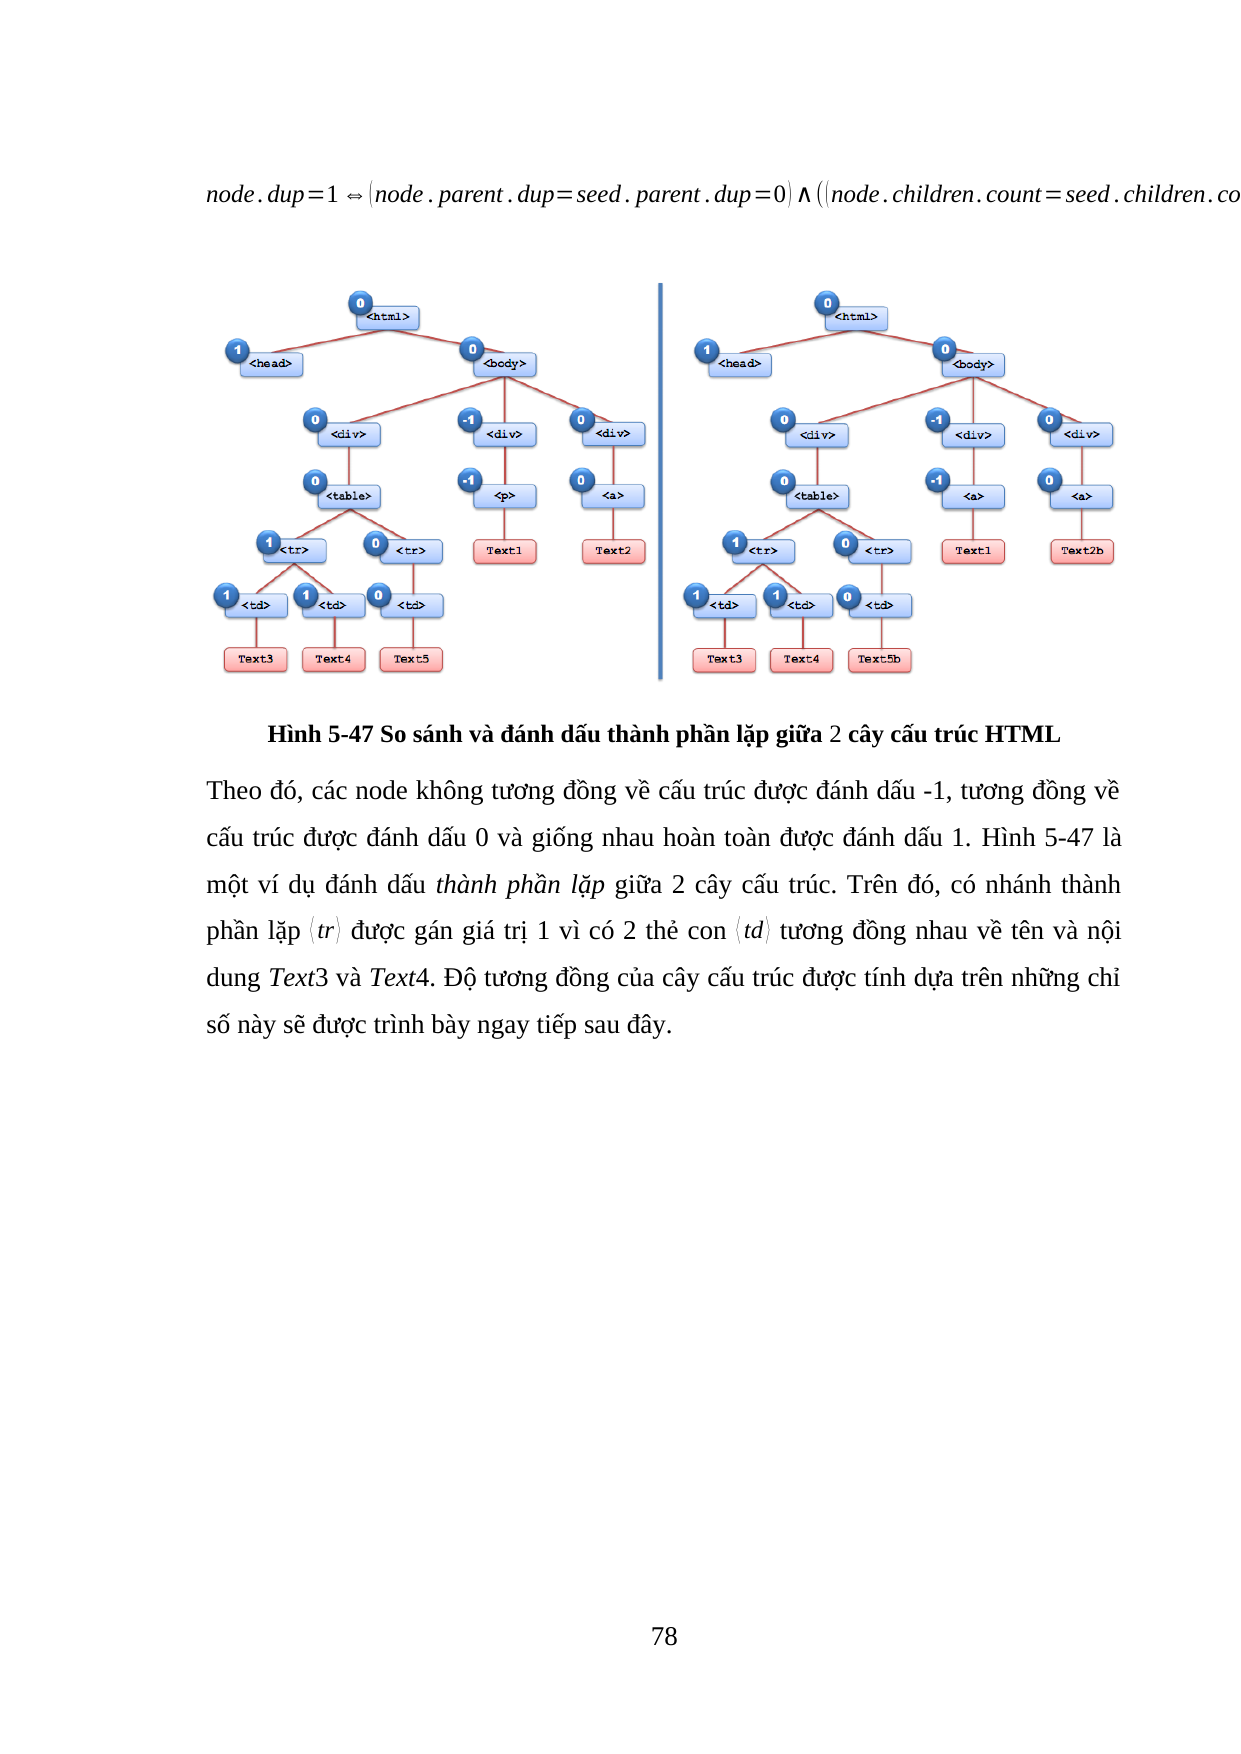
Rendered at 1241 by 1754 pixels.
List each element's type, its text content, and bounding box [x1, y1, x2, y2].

picture [206, 273, 1122, 691]
